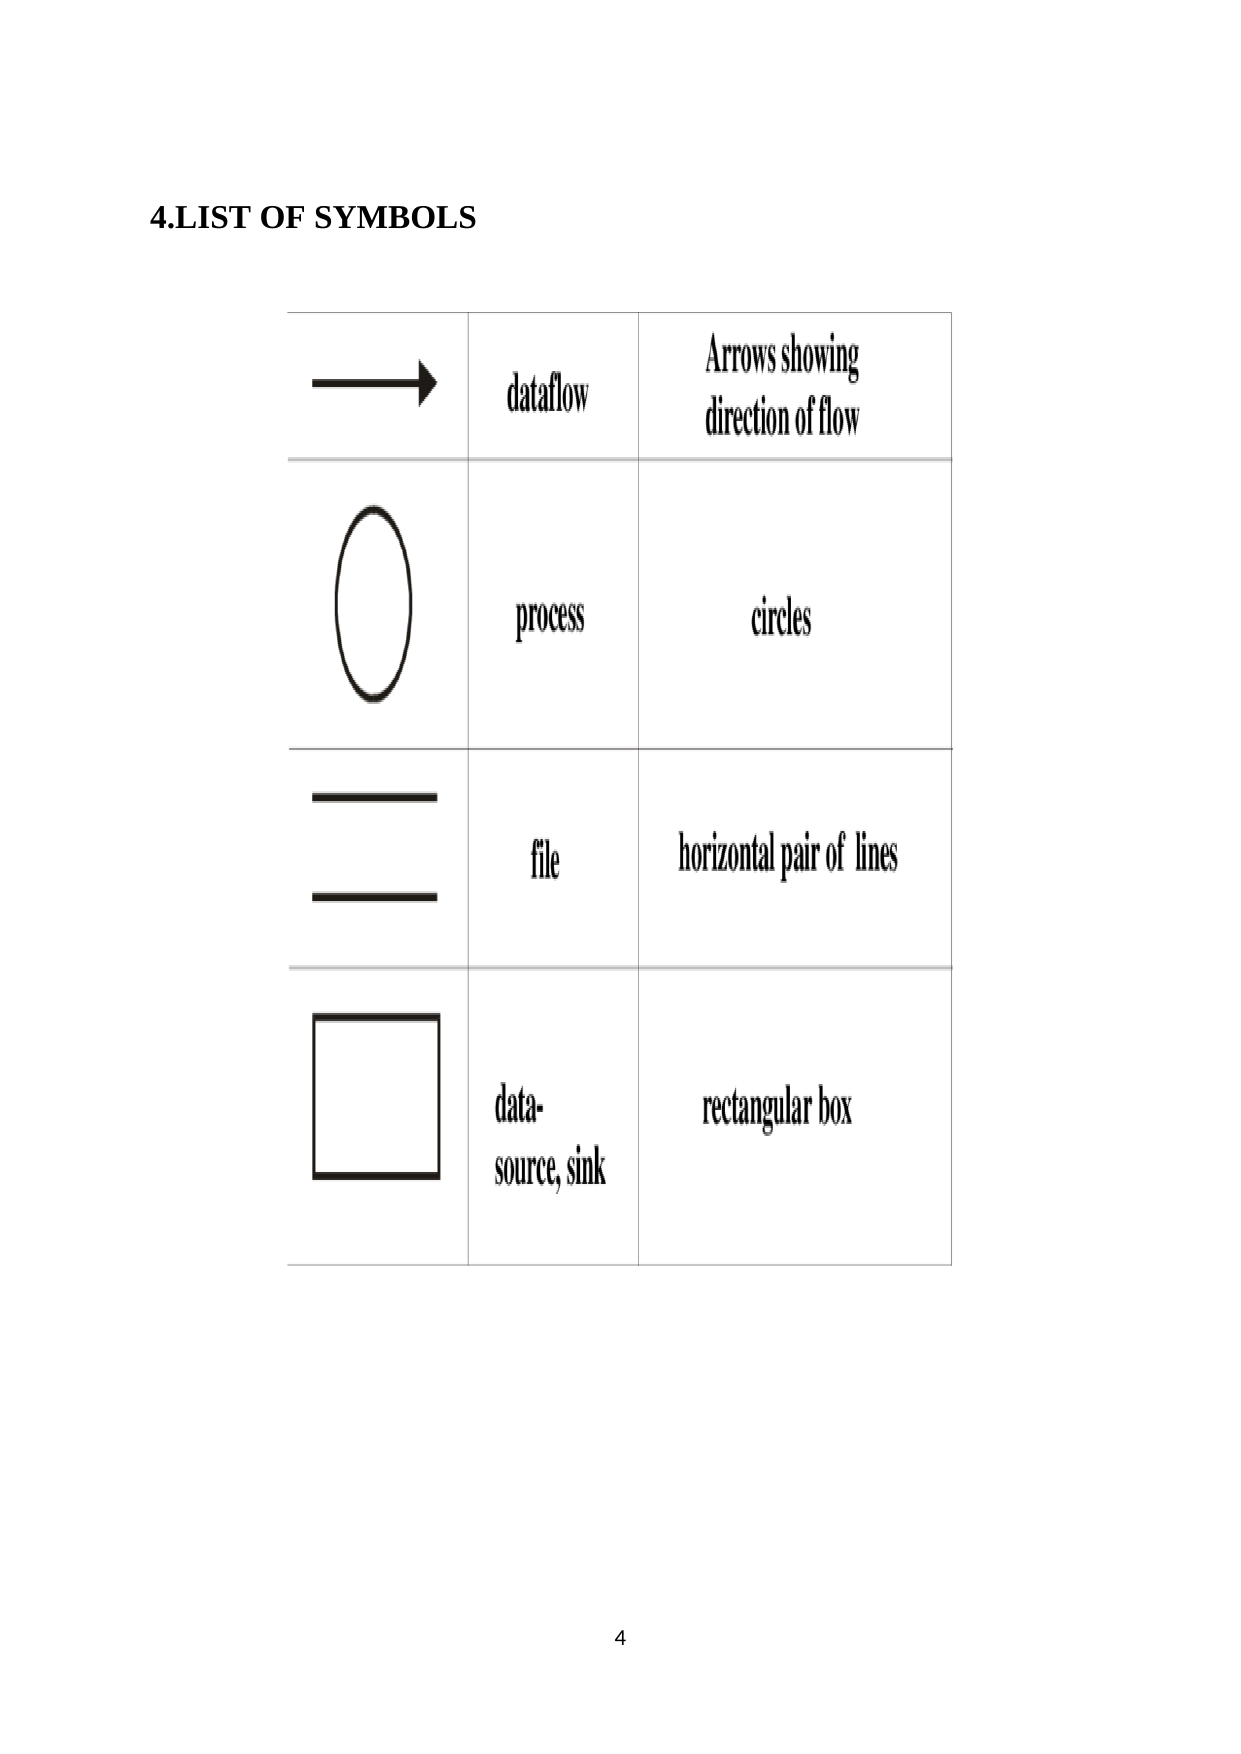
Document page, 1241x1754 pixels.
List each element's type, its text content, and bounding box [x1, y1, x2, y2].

text 4.LIST OF SYMBOLS [150, 197, 1090, 235]
picture [287, 312, 953, 1266]
